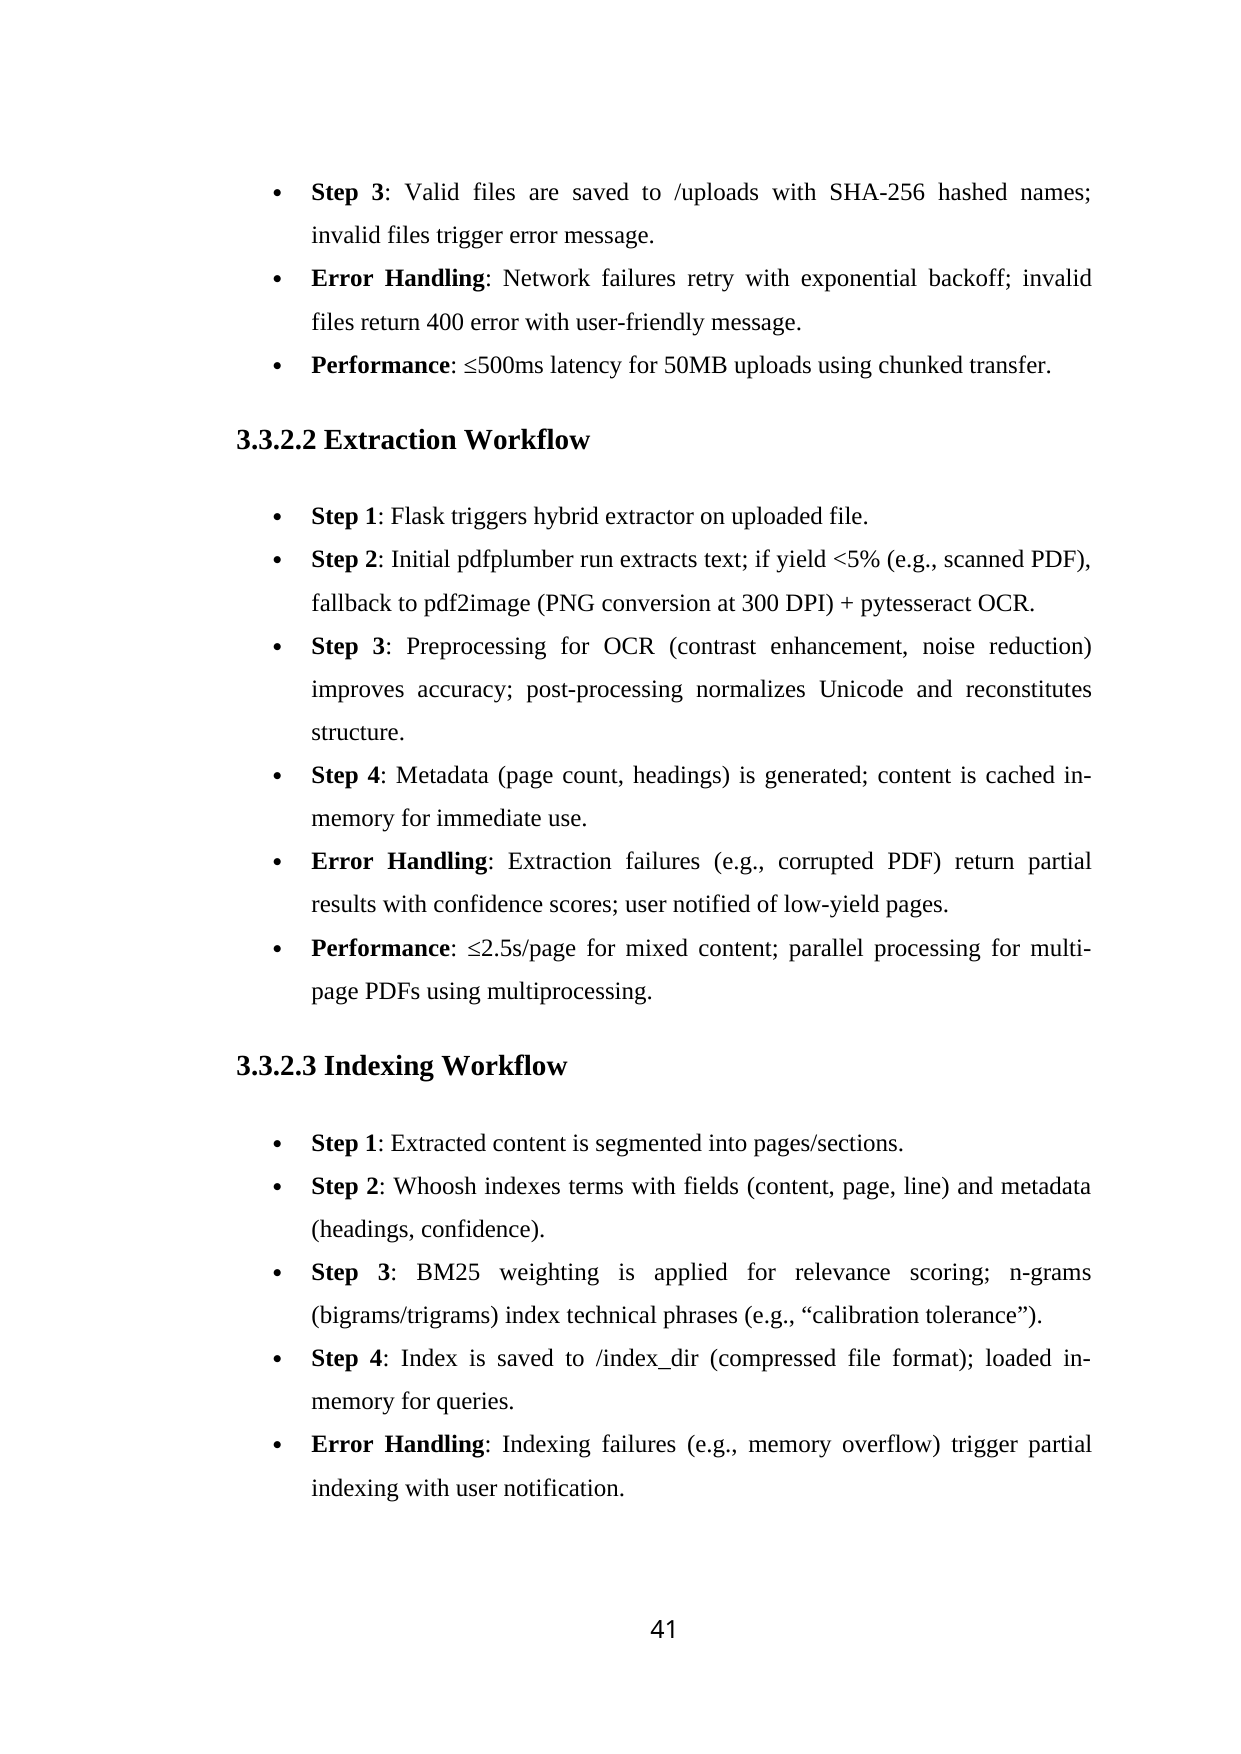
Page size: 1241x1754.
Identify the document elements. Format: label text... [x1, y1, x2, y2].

list Step 2: Whoosh indexes terms with fields (content, page, line) and metadata (headings, confidence). [274, 1171, 1092, 1243]
list Performance: ≤500ms latency for 50MB uploads using chunked transfer. [274, 350, 1092, 378]
text 3.3.2.3 Indexing Workflow [236, 1048, 1092, 1082]
list Step 3: Preprocessing for OCR (contrast enhancement, noise reduction) improves accuracy; post-processing normalizes Unicode and reconstitutes structure. [274, 631, 1092, 746]
list Performance: ≤2.5s/page for mixed content; parallel processing for multi-page PDFs using multiprocessing. [274, 933, 1092, 1004]
list Step 4: Metadata (page count, headings) is generated; content is cached in-memory for immediate use. [274, 760, 1092, 832]
list Error Handling: Indexing failures (e.g., memory overflow) trigger partial indexing with user notification. [274, 1429, 1092, 1501]
list Step 4: Index is saved to /index_dir (compressed file format); loaded in-memory for queries. [274, 1343, 1092, 1415]
list Error Handling: Extraction failures (e.g., corrupted PDF) return partial results with confidence scores; user notified of low-yield pages. [274, 846, 1092, 918]
list Step 3: Valid files are saved to /uploads with SHA-256 hashed names; invalid files trigger error message. [274, 177, 1092, 249]
list Error Handling: Network failures retry with exponential backoff; invalid files return 400 error with user-friendly message. [274, 263, 1092, 335]
list Step 1: Extracted content is segmented into pages/sections. [274, 1128, 1092, 1156]
list Step 2: Initial pdfplumber run extracts text; if yield <5% (e.g., scanned PDF), fallback to pdf2image (PNG conversion at 300 DPI) + pytesseract OCR. [274, 544, 1092, 616]
text 3.3.2.2 Extraction Workflow [236, 422, 1092, 456]
list Step 1: Flask triggers hybrid extractor on uploaded file. [274, 501, 1092, 530]
list Step 3: BM25 weighting is applied for relevance scoring; n-grams (bigrams/trigrams) index technical phrases (e.g., “calibration tolerance”). [274, 1257, 1092, 1329]
